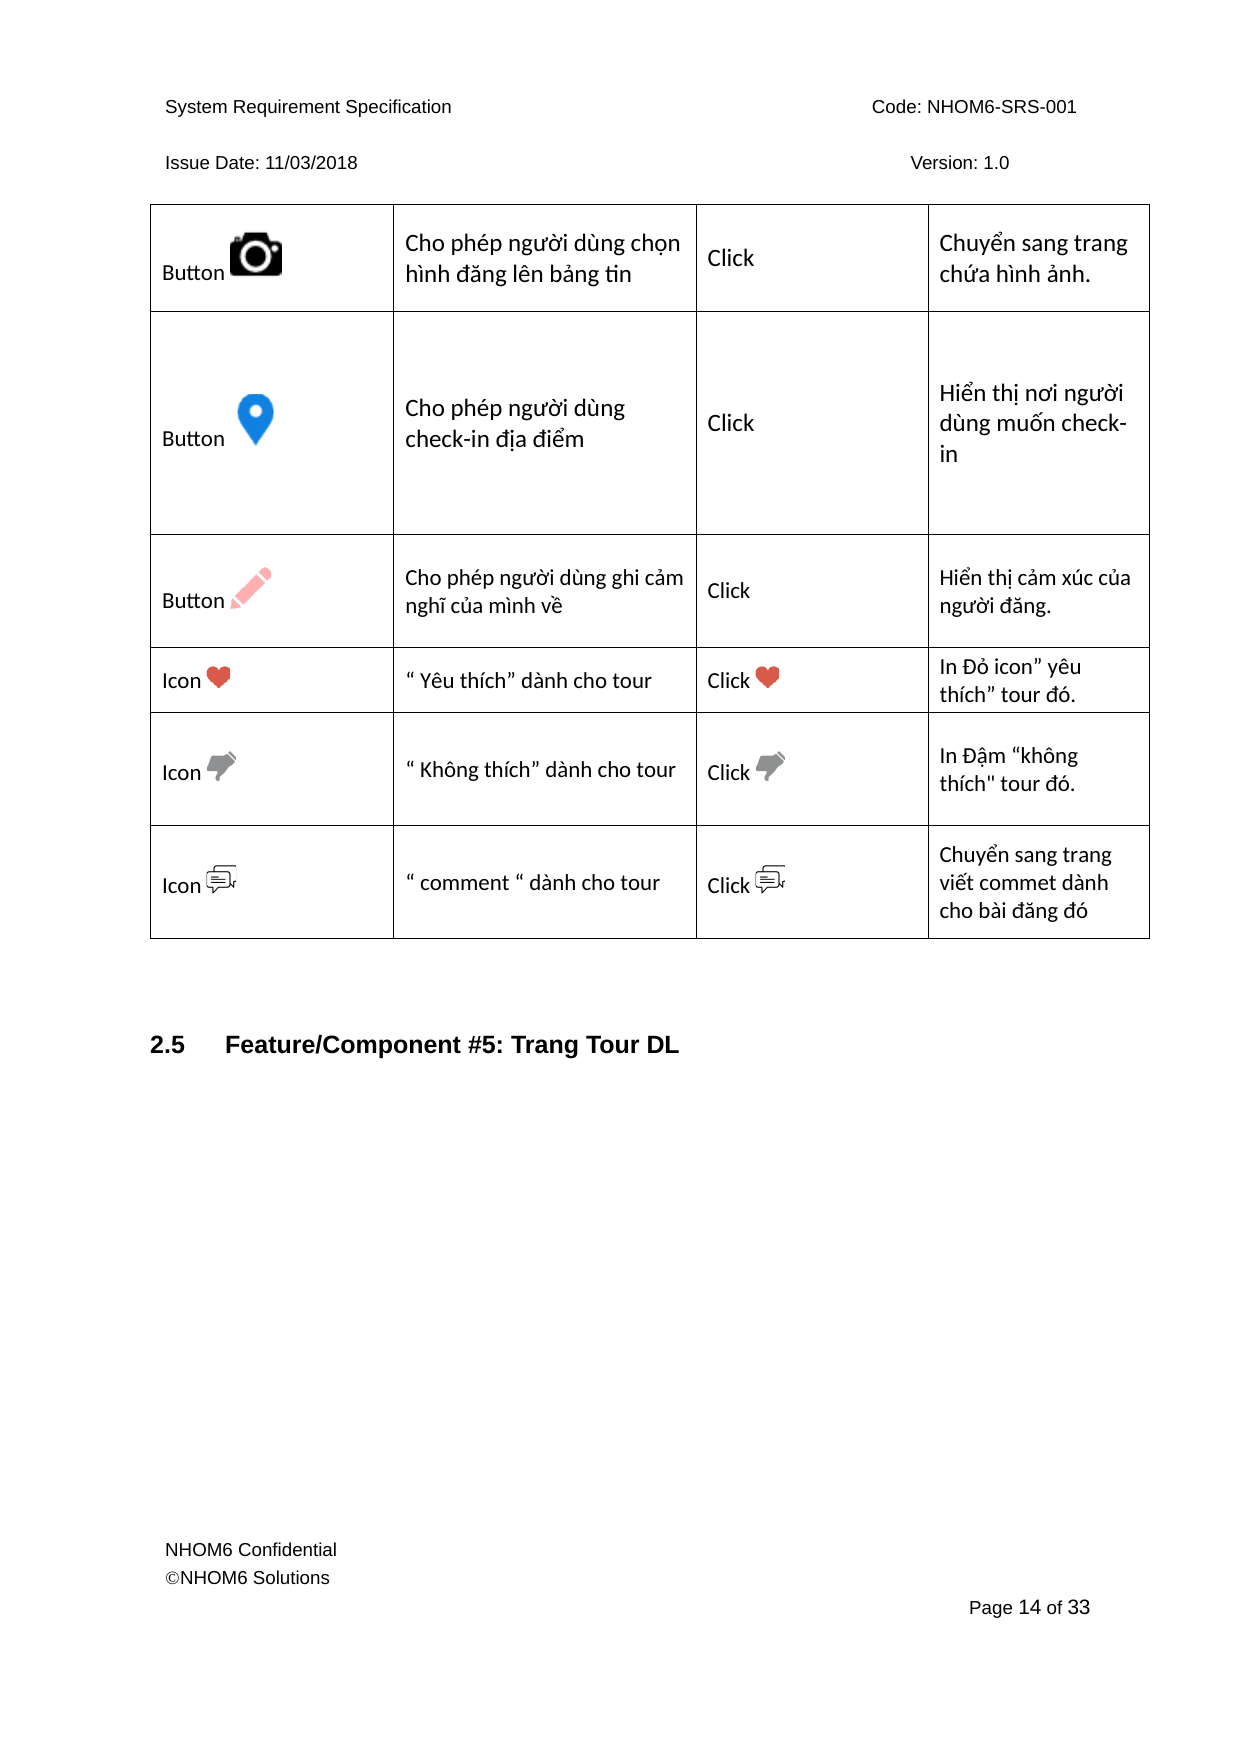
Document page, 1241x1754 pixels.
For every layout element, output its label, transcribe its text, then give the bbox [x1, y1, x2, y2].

table_cell Button [151, 205, 393, 311]
picture [206, 751, 237, 781]
table_cell Icon [151, 826, 393, 938]
picture [206, 864, 237, 894]
table_cell Cho phép người dùng ghi cảm nghĩ của mình về [394, 535, 696, 647]
table_cell Cho phép người dùng chọn hình đăng lên bảng tin [394, 205, 696, 311]
table_cell Cho phép người dùng check-in địa điểm [394, 312, 696, 534]
table_cell Click [697, 205, 928, 311]
picture [230, 228, 282, 281]
table_cell Click [697, 826, 928, 938]
subtitle Feature/Component #5: Trang Tour DL [150, 1030, 1090, 1059]
table_cell Icon [151, 713, 393, 825]
table_cell “ comment “ dành cho tour [394, 826, 696, 938]
table_cell Hiển thị cảm xúc của người đăng. [929, 535, 1149, 647]
table_cell Click [697, 648, 928, 712]
picture [206, 665, 231, 689]
table_cell Icon [151, 648, 393, 712]
table_cell In Đỏ icon” yêu thích” tour đó. [929, 648, 1149, 712]
table_cell Chuyển sang trang chứa hình ảnh. [929, 205, 1149, 311]
table_cell Chuyển sang trang viết commet dành cho bài đăng đó [929, 826, 1149, 938]
table_cell In Đậm “không thích" tour đó. [929, 713, 1149, 825]
table_cell Click [697, 535, 928, 647]
table_cell Button [151, 312, 393, 534]
picture [755, 751, 785, 781]
table_cell “ Yêu thích” dành cho tour [394, 648, 696, 712]
table_cell “ Không thích” dành cho tour [394, 713, 696, 825]
table_cell Click [697, 713, 928, 825]
picture [230, 394, 282, 446]
picture [755, 864, 785, 894]
table_cell Click [697, 312, 928, 534]
picture [755, 665, 780, 689]
table_cell Hiển thị nơi người dùng muốn check-in [929, 312, 1149, 534]
table_cell Button [151, 535, 393, 647]
